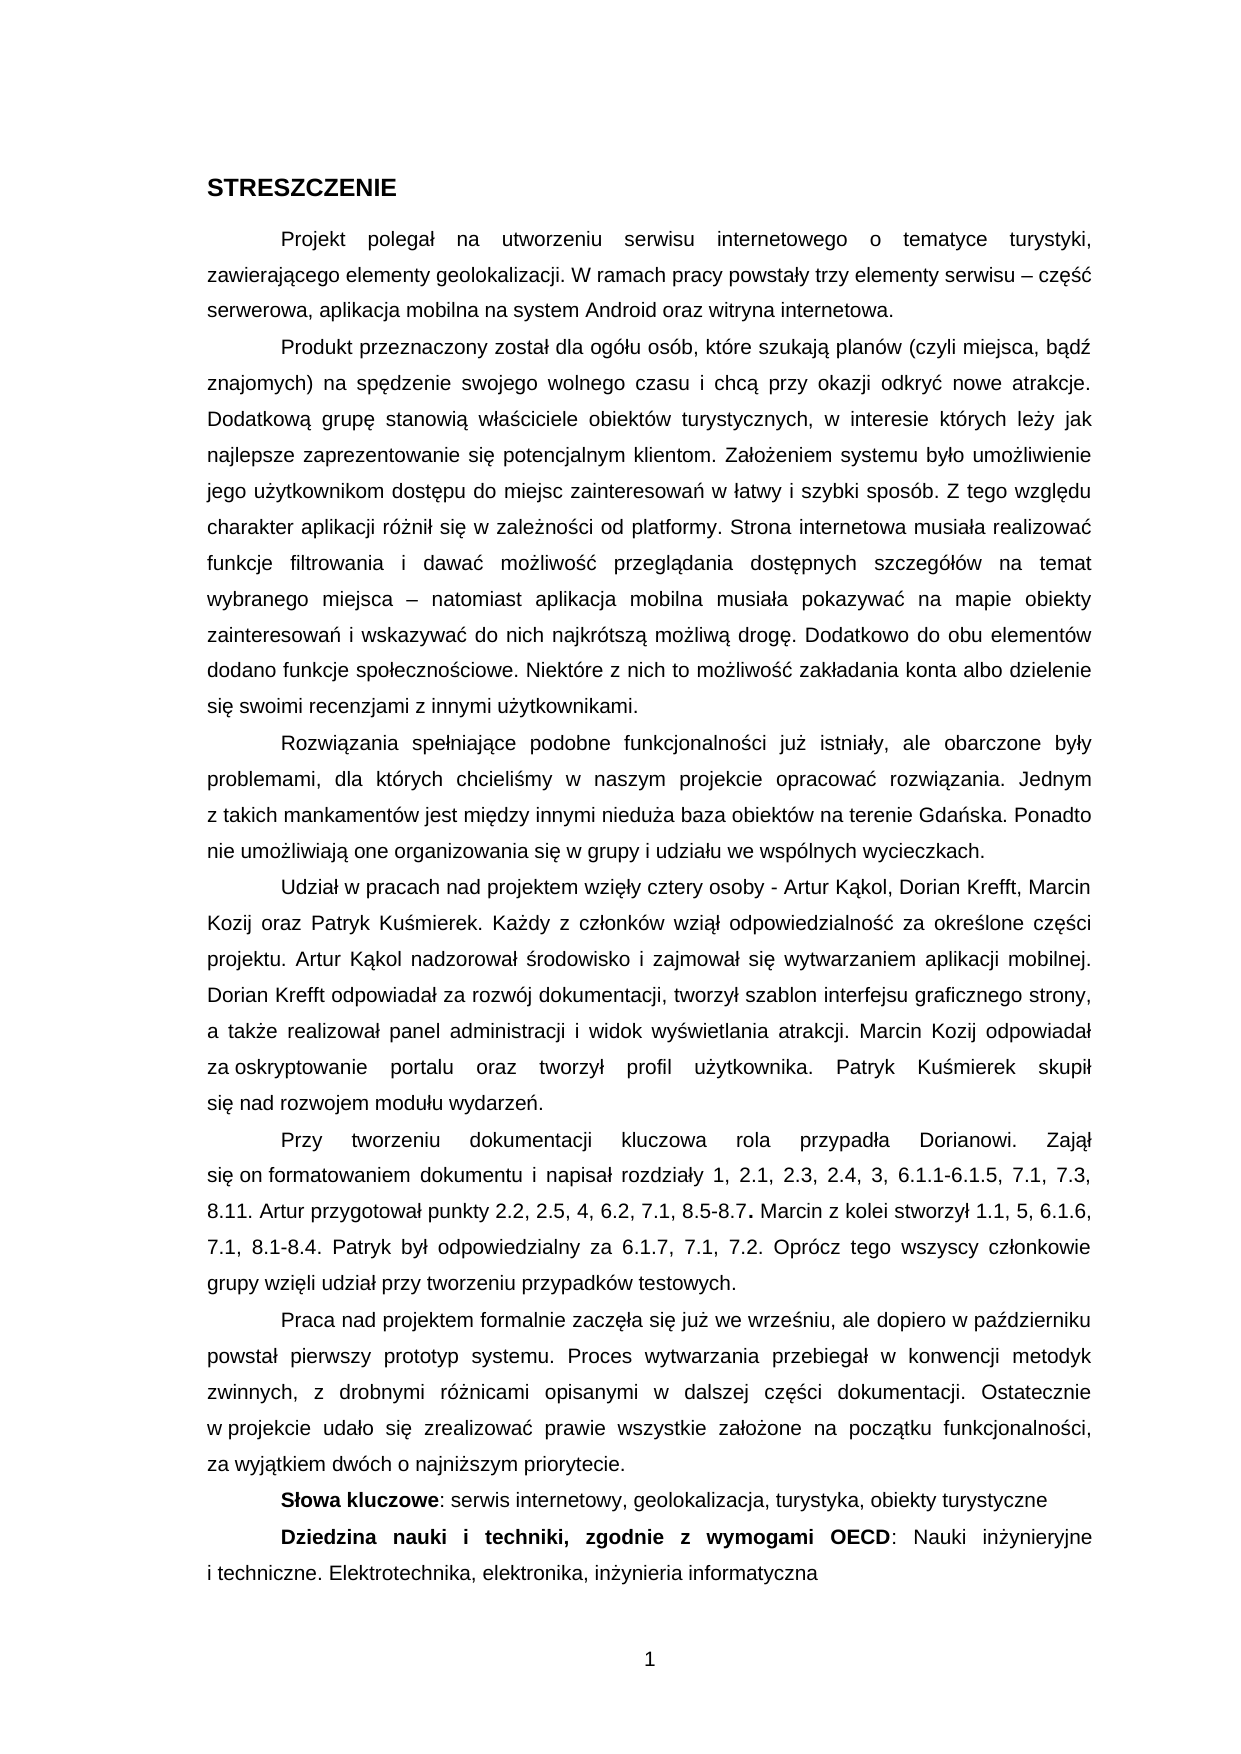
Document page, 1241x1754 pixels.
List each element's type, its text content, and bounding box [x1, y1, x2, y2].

text Produkt przeznaczony został dla ogółu osób, które szukają planów (czyli miejsca, bądź znajomych) spędzeni swojego wolnego czasu i chcą przy okazji odkryć nowe atrakcje. Dodatkową grupę stanowią właściciele obiektów turystycznych, w interesie których leży jak najlepsze zaprezentowanie się potencjalnym klientom. Założeniem systemu było umożliwienie jego użytkownikom dostępu do miejsc zainteresowań w łatwy i szybki sposób. Z tego względu charakter aplikacji różnił się w zależności od platformy. Strona internetowa musiała realizować funkcje filtrowania i dawać możliwość przeglądania dostępnych szczegółów na temat wybranego miejsca – natomiast aplikacja mobilna musiała pokazywać na mapie obiekty zainteresowań i wskazywać do nich najkrótszą możliwą drogę. Dodatkowo do obu elementów dodano funkcje społecznościowe. Niektóre z nich to możliwość zakładania konta albo dzielenie się swoimi recenzjami z innymi użytkownikami. [207, 335, 1092, 718]
text Projekt polegał na utworzeniu serwisu internetowego o tematyce turystyki, zawierającego elementy geolokalizacji. W ramach pracy powstały trzy elementy serwisu – część serwerowa, aplikacja mobilna na system Android oraz witryna internetowa. [207, 226, 1092, 322]
text Dziedzina nauki i techniki, zgodnie z wymogami OECD: Nauki inżynieryjne itechniczne [207, 1524, 1092, 1584]
text Rozwiązania spełniające podobne funkcjonalności już istniały, ale obarczone były problemami, dla których chcieliśmy w naszym projekcie opracować rozwiązania. Jednym ztakich mankamentów jest między innymi nieduża baza obiektów na terenie Gdańska. Ponadto nie umożliwiają one organizowania się w grupy i udziału we wspólnych wycieczkach. [207, 731, 1092, 863]
text Udział w pracach nad projektem wzięły cztery osoby - Artur Kąkol, Dorian Krefft, Marcin Kozij oraz Patryk Kuśmierek. Każdy z członków wziął odpowiedzialność za określone części projektu. Artur Kąkol nadzorował środowisko i zajmował się wytwarzaniem aplikacji mobilnej. Dorian Krefft odpowiadał za rozwój dokumentacji, tworzył szablon interfejsu graficznego strony, a także realizował panel administracji i widok wyświetlania atrakcji. Marcin Kozij odpowiadał zaoskryptowanie portalu oraz tworzył profil użytkownika. Patryk Kuśmierek skupił sięnadrozwojem modułu wydarzeń. [207, 875, 1092, 1115]
text Streszczenie [207, 173, 1092, 201]
text Praca nad projektem formalnie zaczęła się już we wrześniu, ale dopiero w październiku powstał pierwszy prototyp systemu. Proces wytwarzania przebiegał w konwencji metodyk zwinnych, z drobnymi różnicami opisanymi w dalszej części dokumentacji. Ostatecznie wprojekcie udało się zrealizować prawie wszystkie założone na początku funkcjonalności, zawyjątkiem dwóch o najniższym priorytecie. [207, 1308, 1092, 1475]
text Przy tworzeniu dokumentacji kluczowa rola przypadła Dorianowi. sięformatowaniem dokumentu i napisał rozdziały 1, 2.1, 2.3, 2.4, 3, 6.1.1-6.1.5, 7.1, 7.3, 8.11. Artur przygotował punkty 2.2, 2.5, 4, 6.2, 7.1, 8.5-8.7. Marcin z kolei stworzył 1.1, 5, 6.1.6, 7.1, 8.1-8.4. Patryk był odpowiedzialny za 6.1.7, 7.1, 7.2. Oprócz tego wszyscy członkowie grupy wzięli udział przy tworzeniu przypadków testowych. [207, 1127, 1092, 1295]
text Słowa kluczowe: serwis internetowy, geolokalizacja, turystyka, obiekty turystyczne [207, 1488, 1092, 1512]
